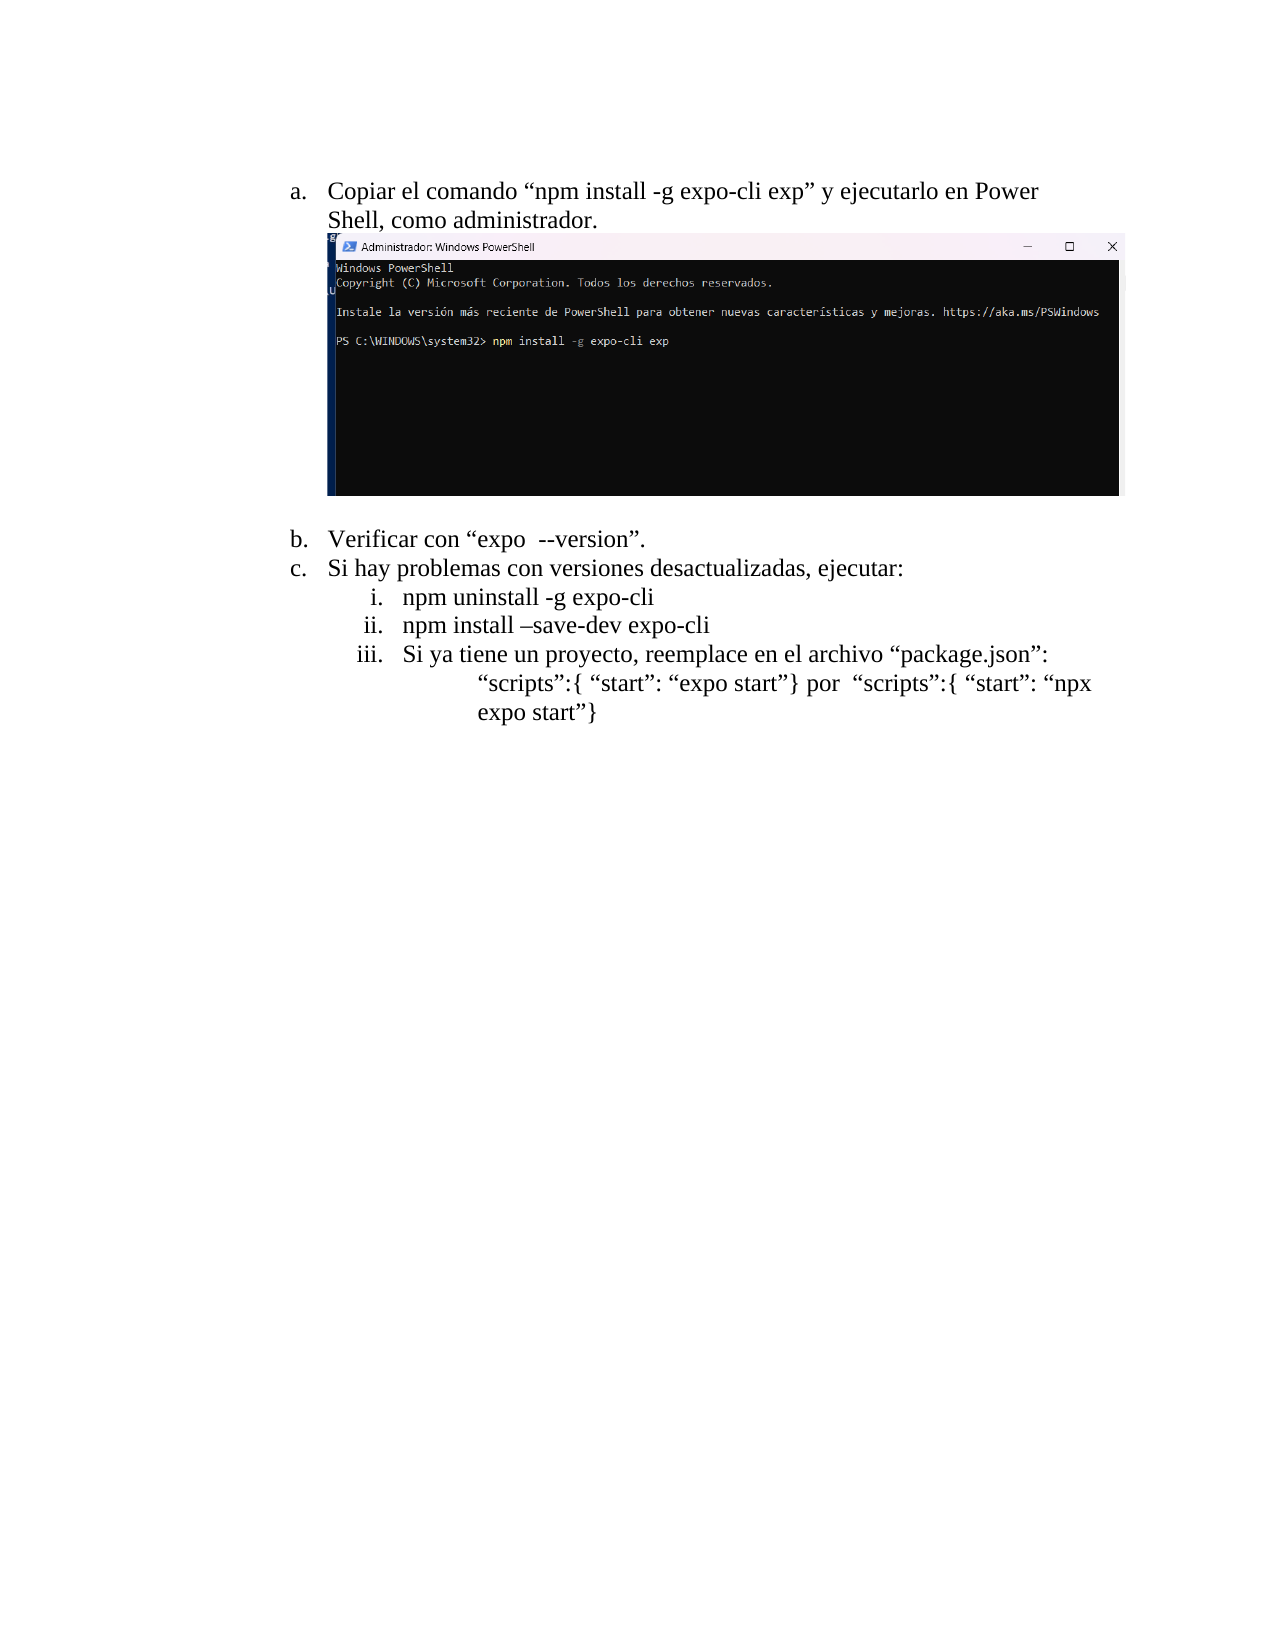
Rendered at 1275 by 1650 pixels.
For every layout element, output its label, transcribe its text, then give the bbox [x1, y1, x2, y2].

list Si ya tiene un proyecto, reemplace en el archivo “package.json”: [383, 639, 1098, 668]
list Si hay problemas con versiones desactualizadas, ejecutar: [290, 553, 1098, 582]
picture [327, 233, 1126, 496]
list Copiar el comando “npm install -g expo-cli exp” y ejecutarlo en Power Shell, como administrador. [290, 176, 1098, 234]
list “scripts”:{ “start”: “expo start”} por “scripts”:{ “start”: “npx expo start”} [477, 668, 1098, 725]
list npm install –save-dev expo-cli [383, 610, 1098, 639]
list npm uninstall -g expo-cli [383, 582, 1098, 610]
list Verificar con “expo --version”. [290, 524, 1098, 553]
